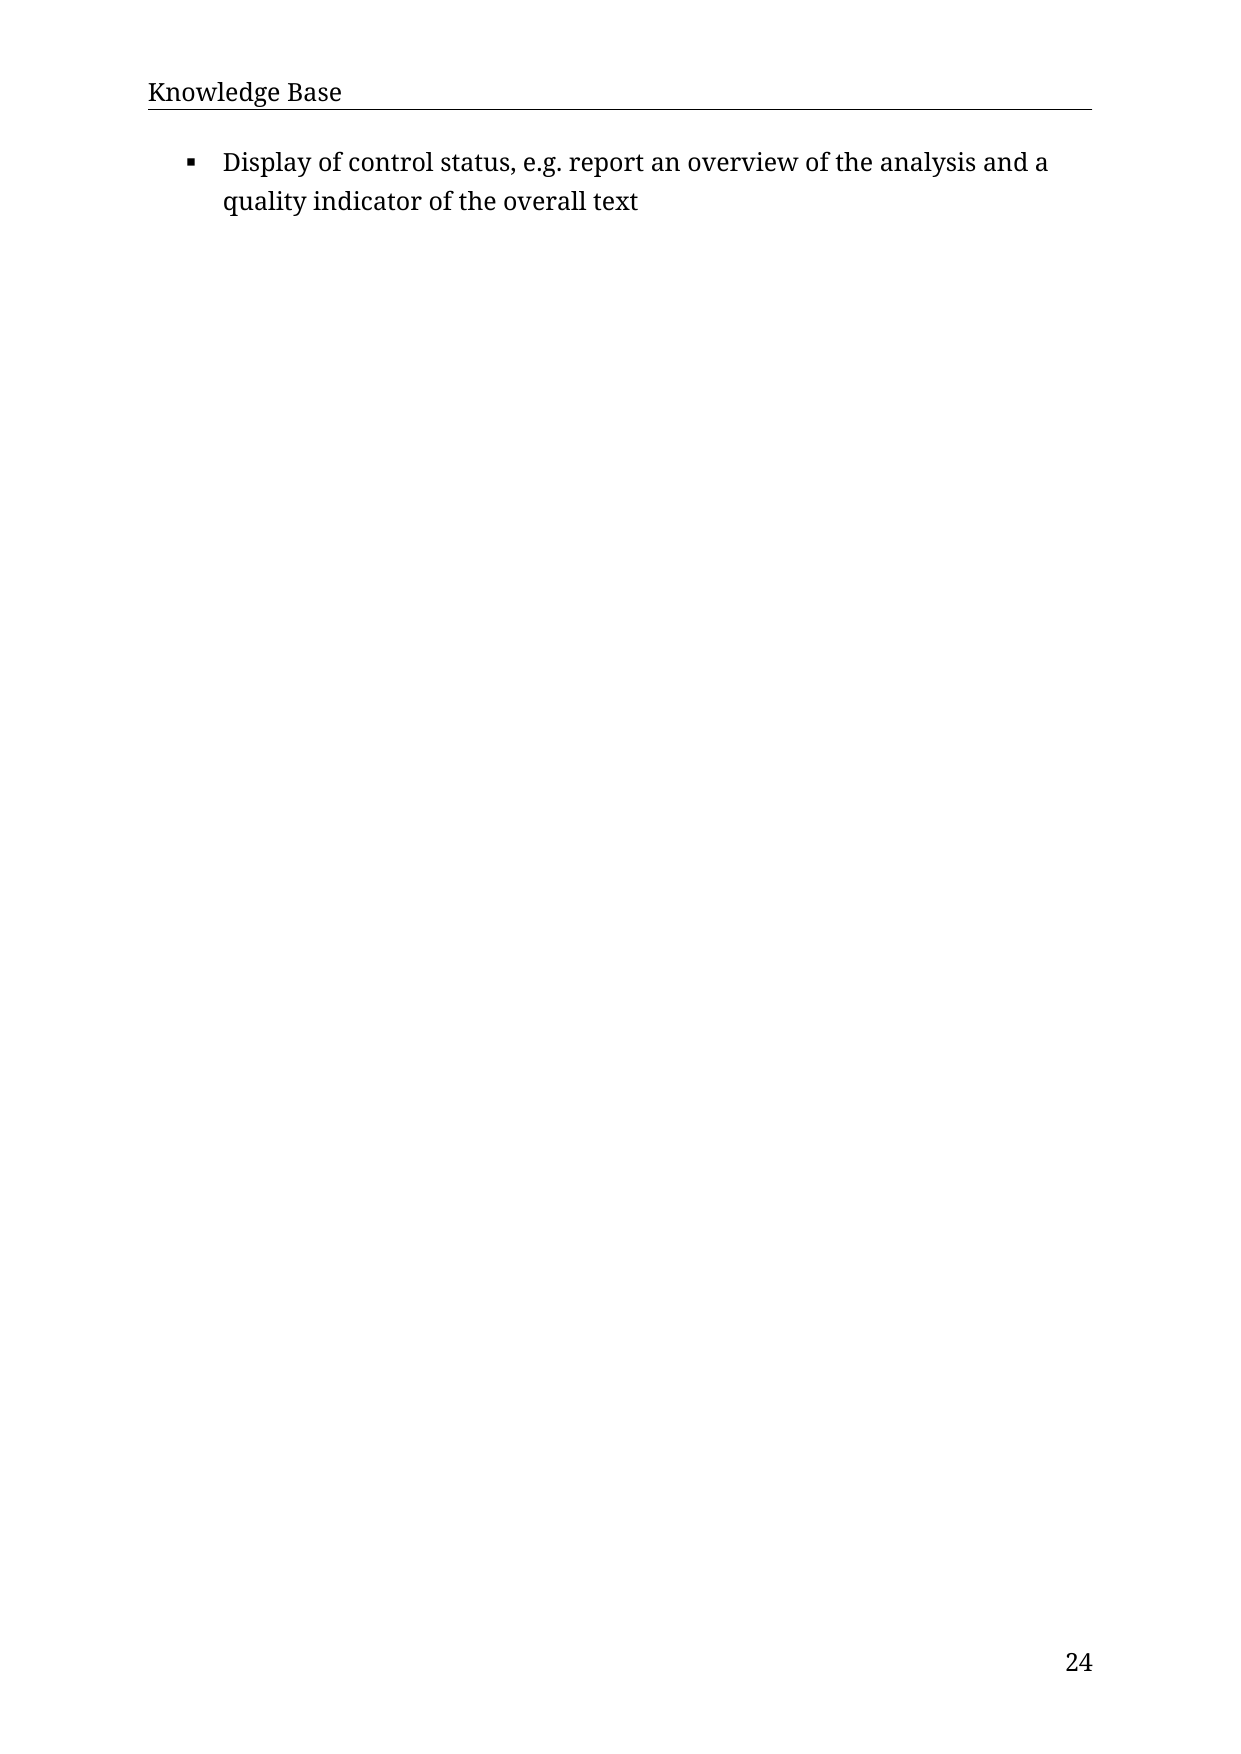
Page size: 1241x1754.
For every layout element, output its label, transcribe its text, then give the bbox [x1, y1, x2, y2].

list Display of control status, e.g. report an overview of the analysis and a quality indicator of the overall text [185, 144, 1092, 217]
